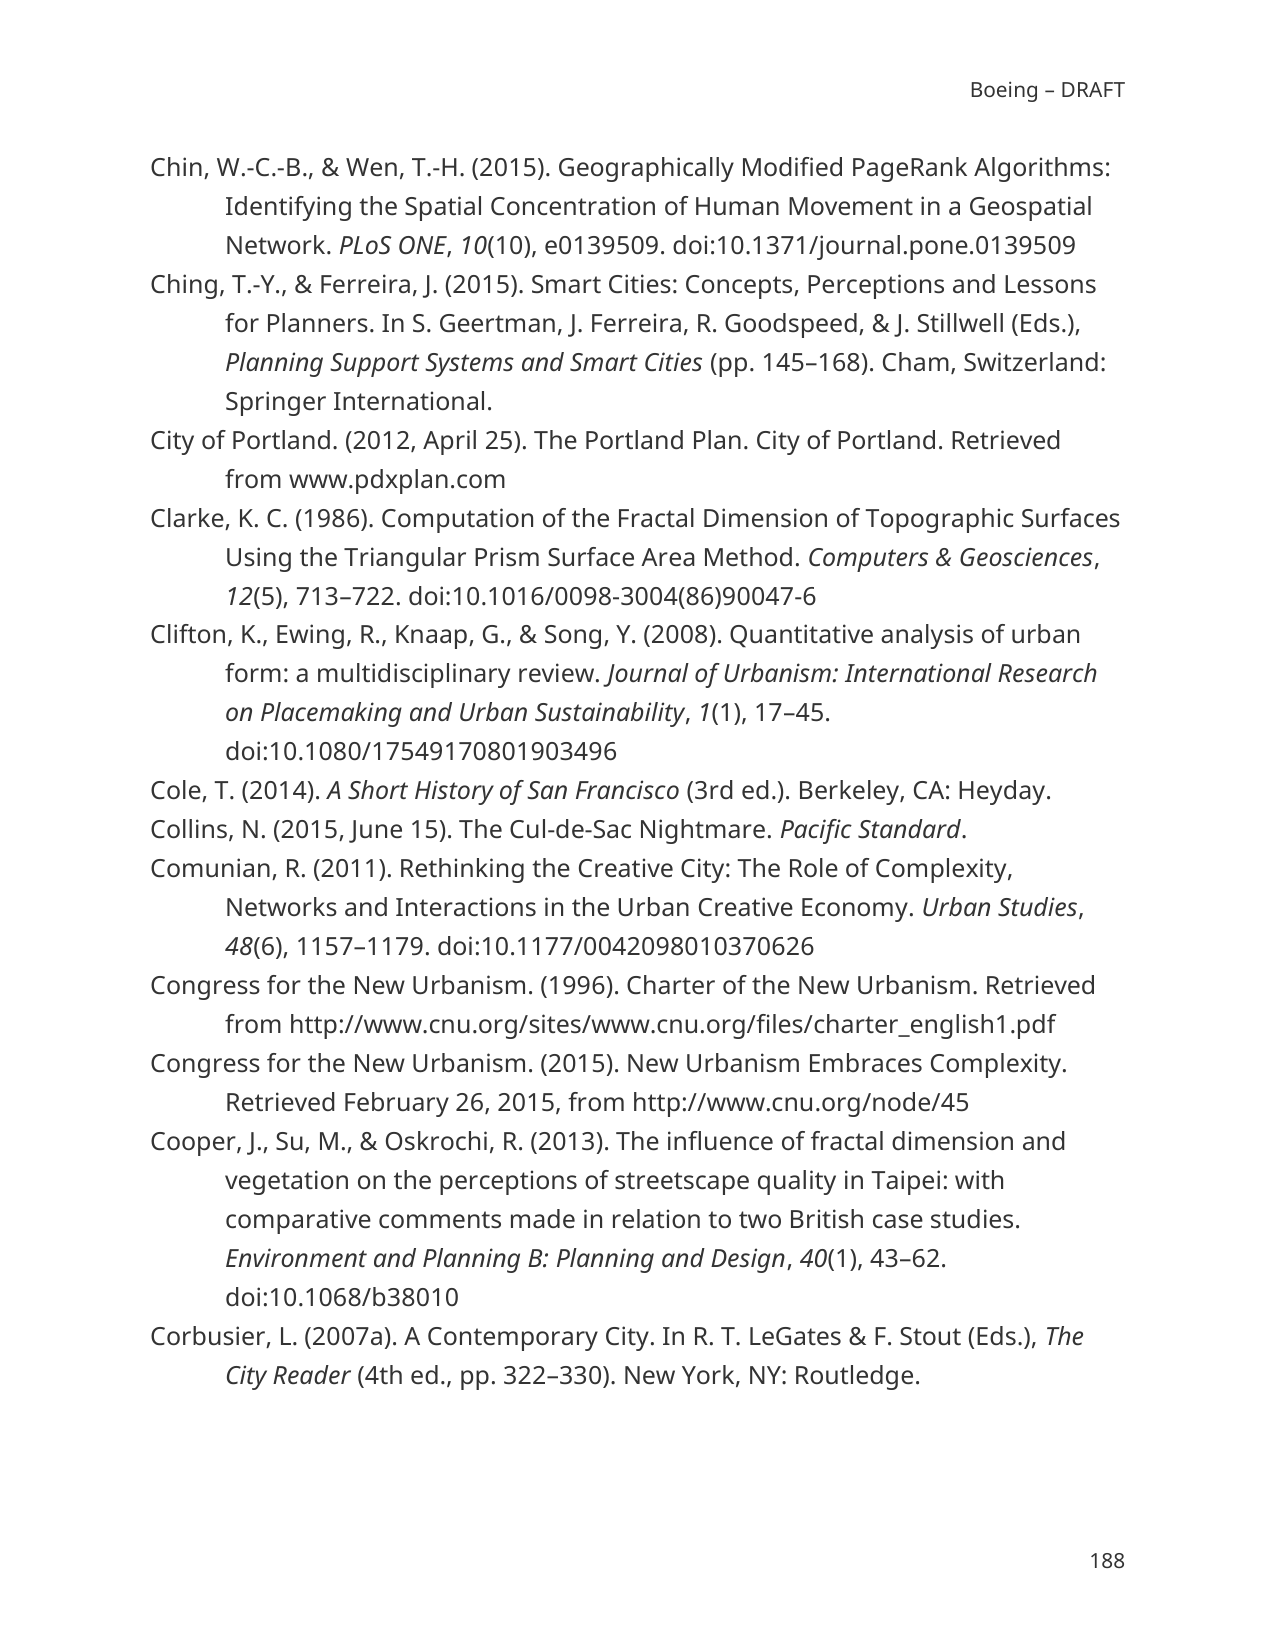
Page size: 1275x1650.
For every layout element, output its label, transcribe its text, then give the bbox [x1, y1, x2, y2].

text Clifton, K., Ewing, R., Knaap, G., & Song, Y. (2008). Quantitative analysis of urban form: a multidisciplinary review. Journal of Urbanism: International Research on Placemaking and Urban Sustainability, 1(1), 17–45. doi:10.1080/17549170801903496 [150, 617, 1125, 768]
text Ching, T.-Y., & Ferreira, J. (2015). Smart Cities: Concepts, Perceptions and Lessons for Planners. In S. Geertman, J. Ferreira, R. Goodspeed, & J. Stillwell (Eds.), Planning Support Systems and Smart Cities (pp. 145–168). Cham, Switzerland: Springer International. [150, 267, 1125, 418]
text Cooper, J., Su, M., & Oskrochi, R. (2013). The influence of fractal dimension and vegetation on the perceptions of streetscape quality in Taipei: with comparative comments made in relation to two British case studies. Environment and Planning B: Planning and Design, 40(1), 43–62. doi:10.1068/b38010 [150, 1124, 1125, 1314]
text Congress for the New Urbanism. (1996). Charter of the New Urbanism. Retrieved from http://www.cnu.org/sites/www.cnu.org/files/charter_english1.pdf [150, 968, 1125, 1041]
text City of Portland. (2012, April 25). The Portland Plan. City of Portland. Retrieved from www.pdxplan.com [150, 423, 1125, 496]
text Corbusier, L. (2007a). A Contemporary City. In R. T. LeGates & F. Stout (Eds.), The City Reader (4th ed., pp. 322–330). New York, NY: Routledge. [150, 1319, 1125, 1392]
text Cole, T. (2014). A Short History of San Francisco (3rd ed.). Berkeley, CA: Heyday. [150, 773, 1125, 807]
text Comunian, R. (2011). Rethinking the Creative City: The Role of Complexity, Networks and Interactions in the Urban Creative Economy. Urban Studies, 48(6), 1157–1179. doi:10.1177/0042098010370626 [150, 851, 1125, 963]
text Chin, W.-C.-B., & Wen, T.-H. (2015). Geographically Modified PageRank Algorithms: Identifying the Spatial Concentration of Human Movement in a Geospatial Network. PLoS ONE, 10(10), e0139509. doi:10.1371/journal.pone.0139509 [150, 150, 1125, 262]
text Collins, N. (2015, June 15). The Cul-de-Sac Nightmare. Pacific Standard. [150, 812, 1125, 846]
text Clarke, K. C. (1986). Computation of the Fractal Dimension of Topographic Surfaces Using the Triangular Prism Surface Area Method. Computers & Geosciences, 12(5), 713–722. doi:10.1016/0098-3004(86)90047-6 [150, 501, 1125, 612]
text Congress for the New Urbanism. (2015). New Urbanism Embraces Complexity. Retrieved February 26, 2015, from http://www.cnu.org/node/45 [150, 1046, 1125, 1119]
